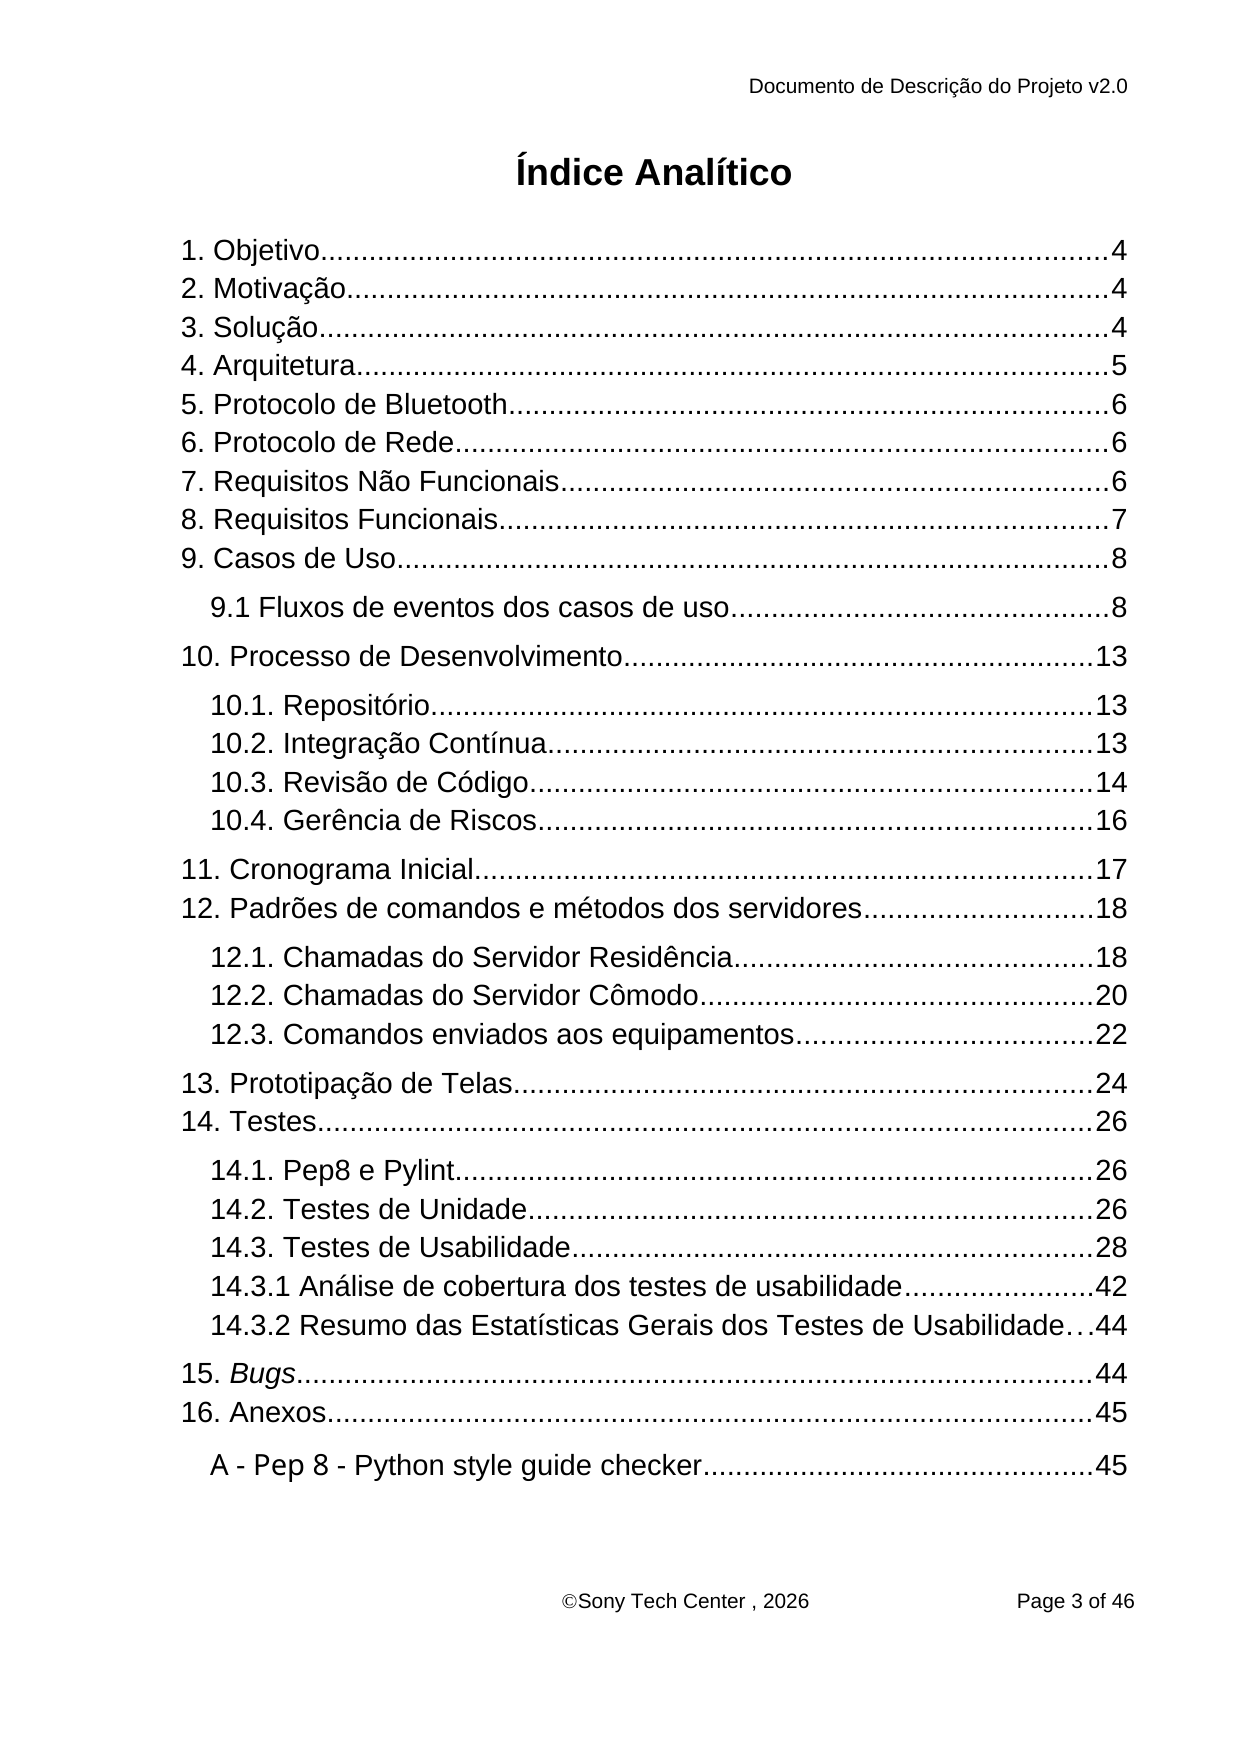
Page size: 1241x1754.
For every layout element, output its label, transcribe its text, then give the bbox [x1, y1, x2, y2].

text Índice Analítico [112, 150, 1128, 193]
